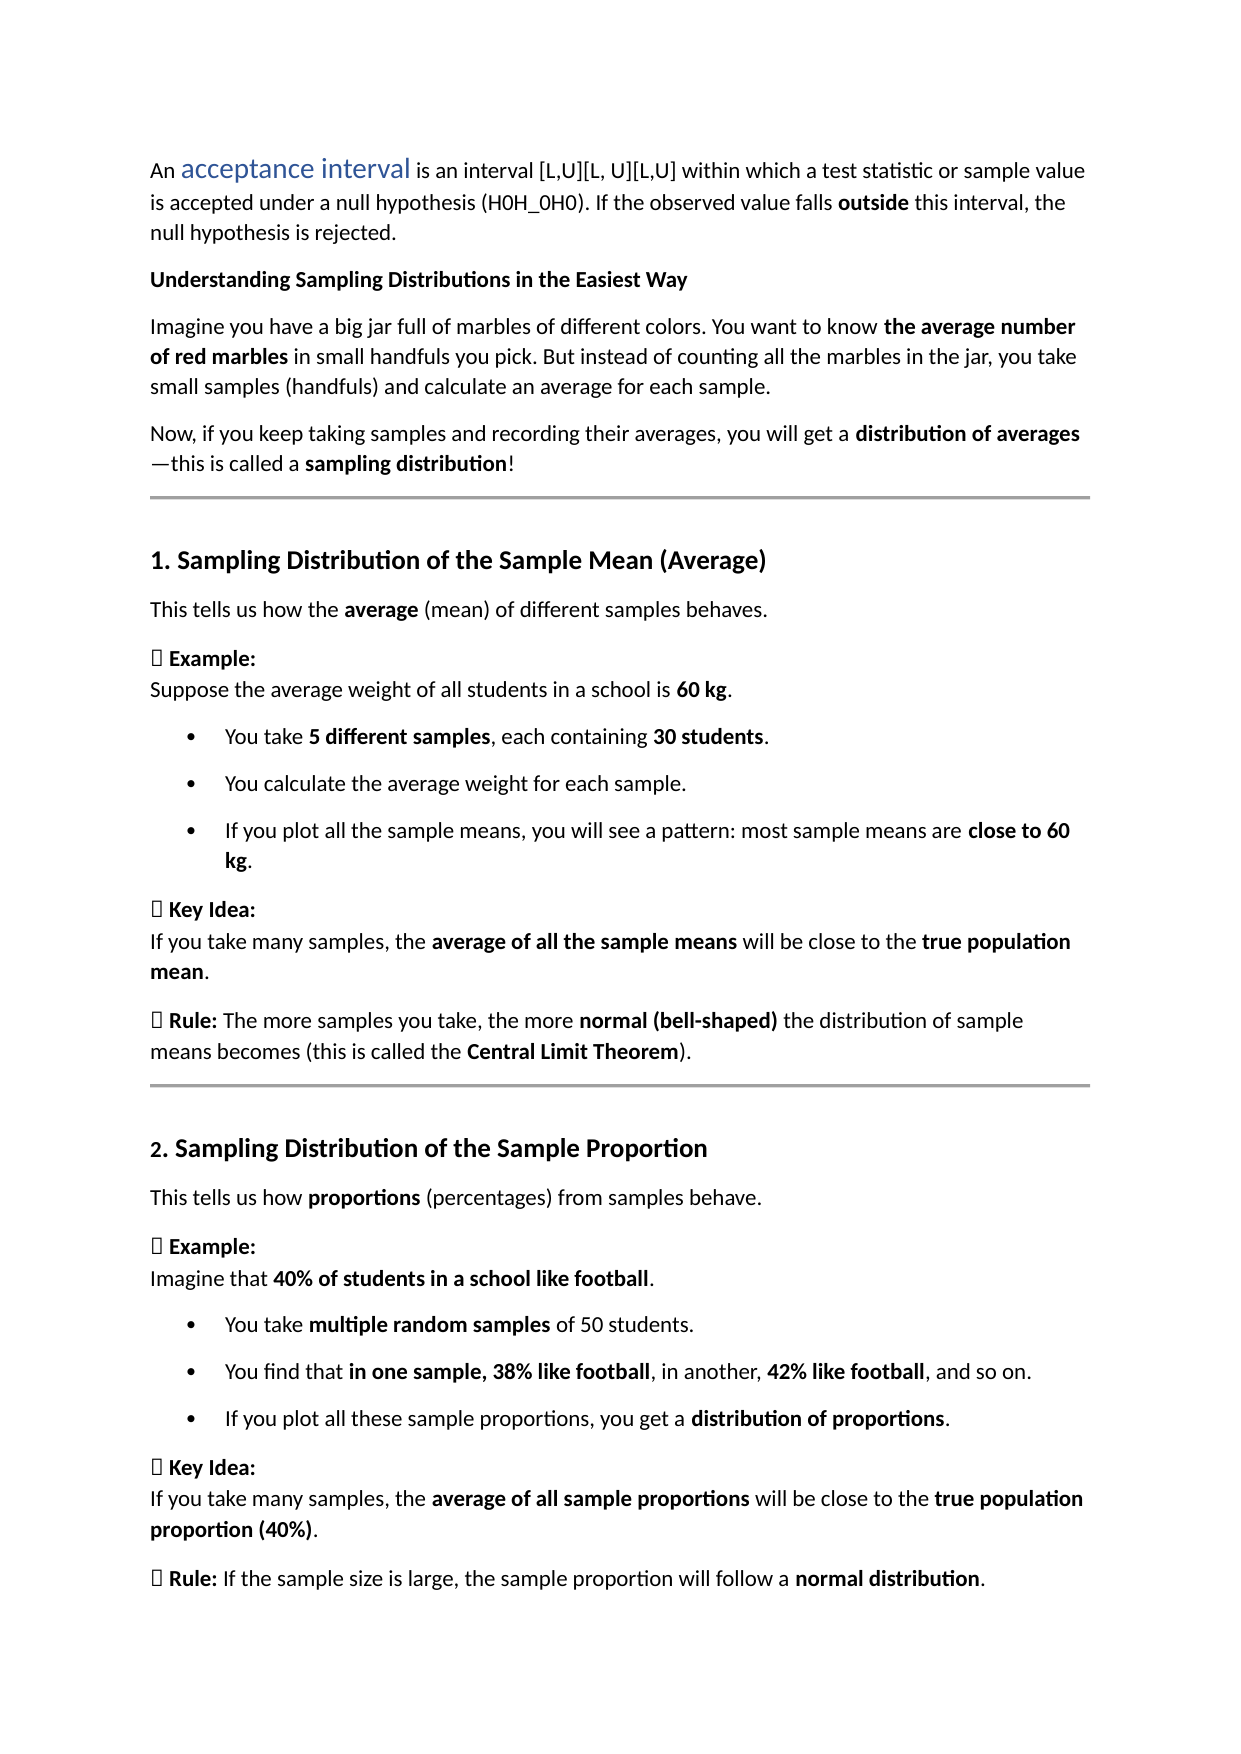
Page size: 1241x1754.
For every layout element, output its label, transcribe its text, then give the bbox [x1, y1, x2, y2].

text 🔹 Example: Suppose the average weight of all students in a school is 60 kg. [150, 642, 1090, 704]
text 📌 Rule: If the sample size is large, the sample proportion will follow a normal distribution. [150, 1562, 1090, 1593]
list You take multiple random samples of 50 students. [187, 1311, 1090, 1338]
list If you plot all the sample means, you will see a pattern: most sample means are close to 60 kg. [187, 816, 1090, 874]
list You take 5 different samples, each containing 30 students. [187, 722, 1090, 751]
text Now, if you keep taking samples and recording their averages, you will get a distribution of averages—this is called a sampling distribution! [150, 419, 1090, 477]
list If you plot all these sample proportions, you get a distribution of proportions. [187, 1404, 1090, 1432]
text 💡 Key Idea: If you take many samples, the average of all sample proportions will be close to the true population proportion (40%). [150, 1451, 1090, 1543]
text This tells us how the average (mean) of different samples behaves. [150, 595, 1090, 623]
text 🔹 Example: Imagine that 40% of students in a school like football. [150, 1230, 1090, 1292]
text Imagine you have a big jar full of marbles of different colors. You want to know the average number of red marbles in small handfuls you pick. But instead of counting all the marbles in the jar, you take small samples (handfuls) and calculate an average for each sample. [150, 312, 1090, 400]
list You find that in one sample, 38% like football, in another, 42% like football, and so on. [187, 1357, 1090, 1385]
text 📌 Rule: The more samples you take, the more normal (bell-shaped) the distribution of sample means becomes (this is called the Central Limit Theorem). [150, 1004, 1090, 1065]
text Understanding Sampling Distributions in the Easiest Way [150, 265, 1090, 293]
list You calculate the average weight for each sample. [187, 769, 1090, 797]
text 2. Sampling Distribution of the Sample Proportion [150, 1131, 1090, 1164]
text This tells us how proportions (percentages) from samples behave. [150, 1183, 1090, 1211]
text An acceptance interval is an interval [L,U][L, U][L,U] within which a test statistic or sample value is accepted under a null hypothesis (H0H_0H0​). If the observed value falls outside this interval, the null hypothesis is rejected. [150, 150, 1090, 246]
text 💡 Key Idea: If you take many samples, the average of all the sample means will be close to the true population mean. [150, 893, 1090, 985]
text 1. Sampling Distribution of the Sample Mean (Average) [150, 543, 1090, 576]
